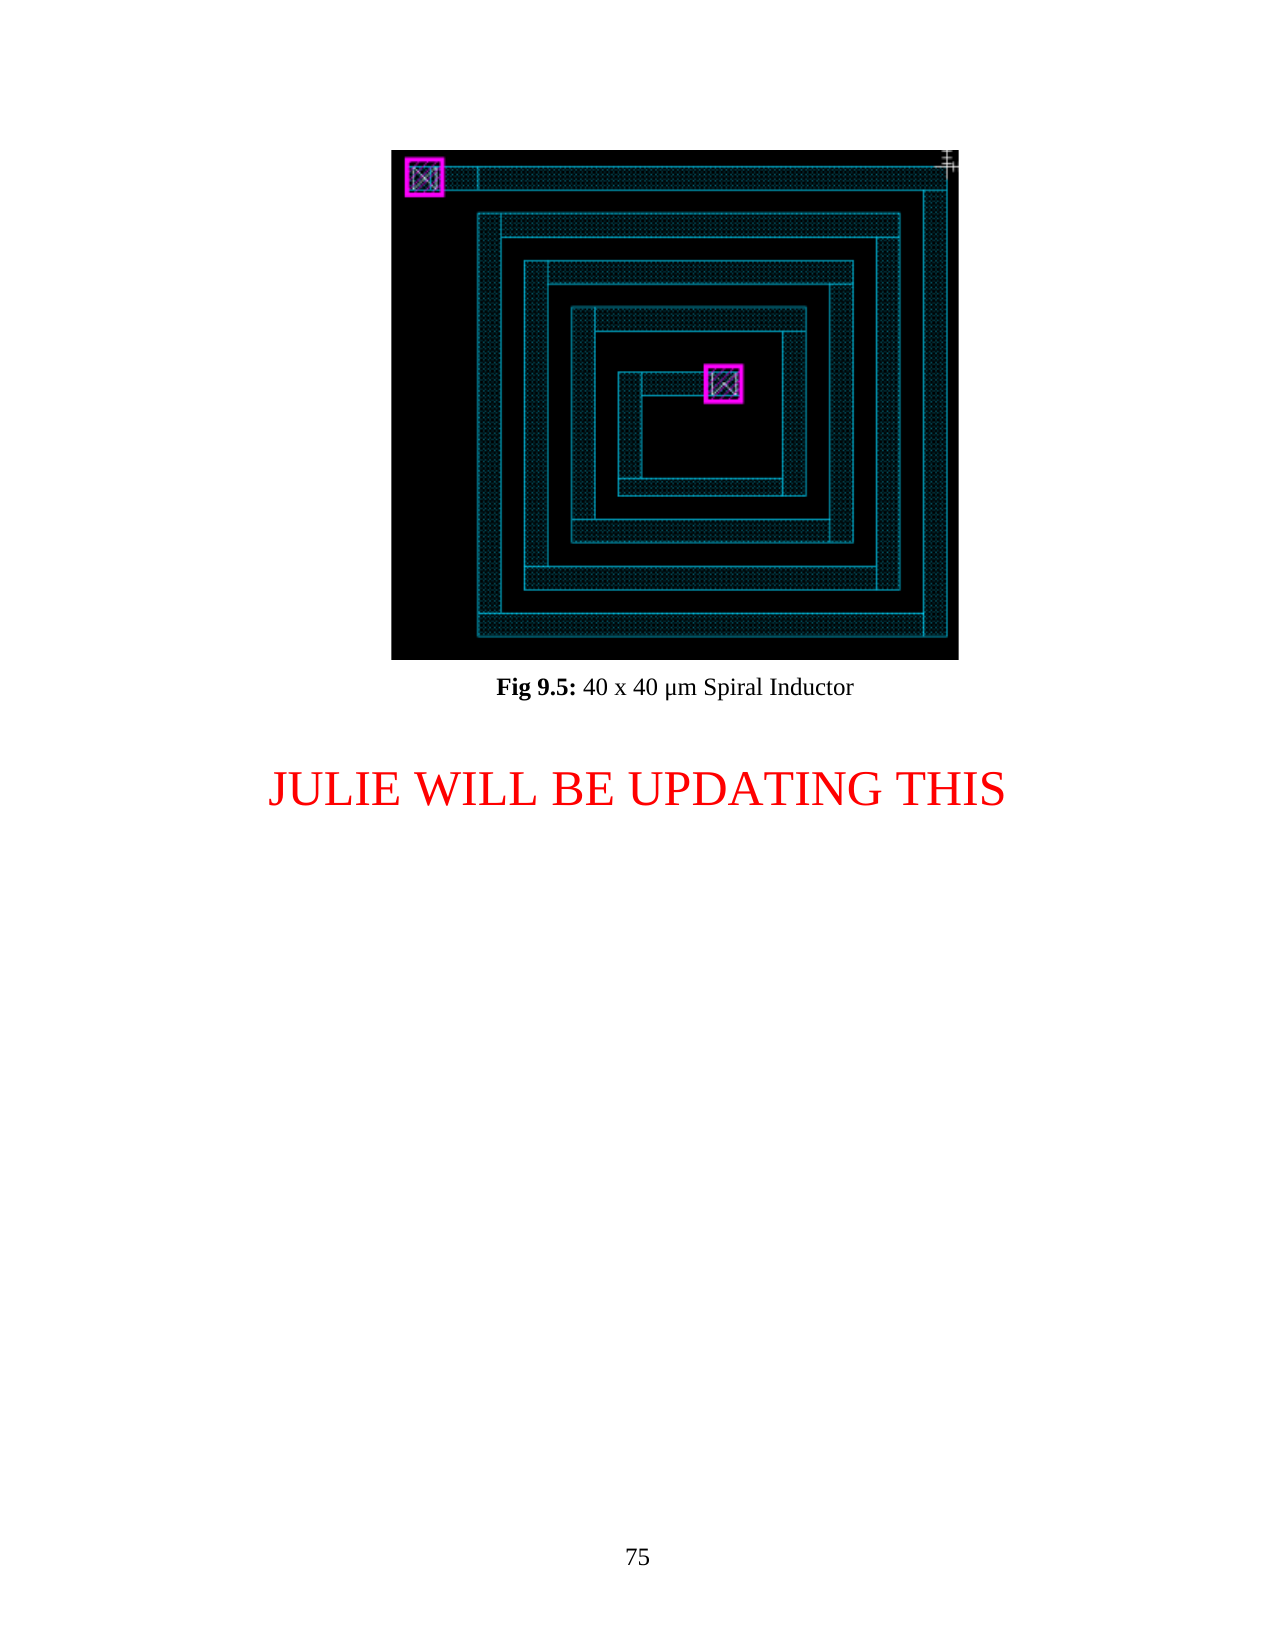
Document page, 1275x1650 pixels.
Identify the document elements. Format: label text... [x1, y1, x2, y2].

text JULIE WILL BE UPDATING THIS [150, 759, 1125, 816]
picture [391, 150, 959, 660]
text Fig 9.5: 40 x 40 μm Spiral Inductor [150, 672, 1125, 701]
